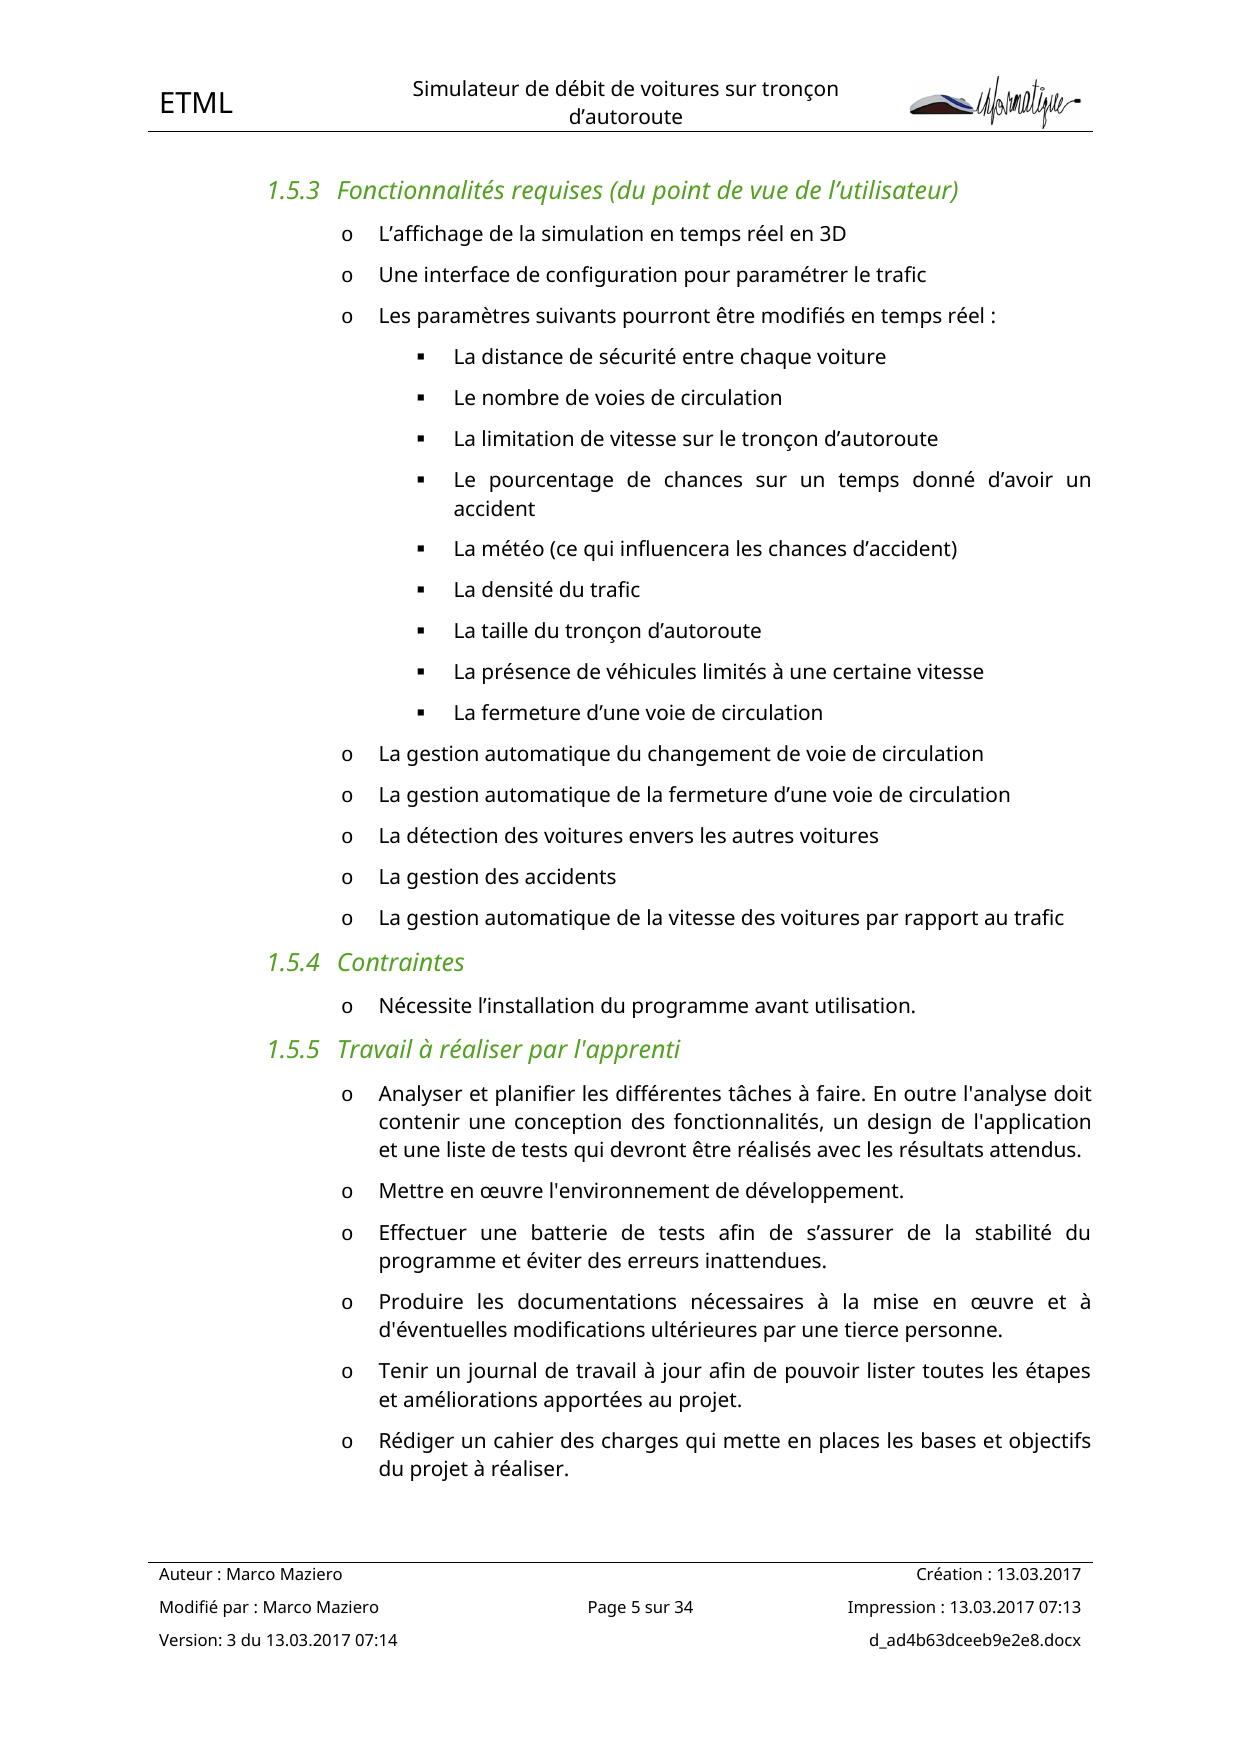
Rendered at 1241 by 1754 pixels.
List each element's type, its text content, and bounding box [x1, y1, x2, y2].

list La gestion automatique de la vitesse des voitures par rapport au trafic [341, 903, 1092, 932]
list La densité du trafic [416, 576, 1092, 604]
list La gestion des accidents [341, 862, 1092, 891]
list La météo (ce qui influencera les chances d’accident) [416, 534, 1092, 563]
list Le pourcentage de chances sur un temps donné d’avoir un accident [416, 465, 1092, 522]
list La gestion automatique du changement de voie de circulation [341, 739, 1092, 768]
picture [909, 76, 1082, 129]
subtitle Contraintes [266, 944, 1092, 978]
list Tenir un journal de travail à jour afin de pouvoir lister toutes les étapes et améliorations apportées au projet. [341, 1357, 1092, 1413]
list La fermeture d’une voie de circulation [416, 698, 1092, 727]
list Mettre en œuvre l'environnement de développement. [341, 1177, 1092, 1205]
list L’affichage de la simulation en temps réel en 3D [341, 219, 1092, 248]
list La détection des voitures envers les autres voitures [341, 821, 1092, 850]
subtitle Fonctionnalités requises (du point de vue de l’utilisateur) [266, 173, 1092, 207]
subtitle Travail à réaliser par l'apprenti [266, 1032, 1092, 1066]
list Nécessite l’installation du programme avant utilisation. [341, 991, 1092, 1019]
list Produire les documentations nécessaires à la mise en œuvre et à d'éventuelles modifications ultérieures par une tierce personne. [341, 1287, 1092, 1344]
list La gestion automatique de la fermeture d’une voie de circulation [341, 780, 1092, 809]
list La taille du tronçon d’autoroute [416, 616, 1092, 645]
list La distance de sécurité entre chaque voiture [416, 342, 1092, 371]
list La présence de véhicules limités à une certaine vitesse [416, 657, 1092, 686]
list Rédiger un cahier des charges qui mette en places les bases et objectifs du projet à réaliser. [341, 1426, 1092, 1483]
list Le nombre de voies de circulation [416, 383, 1092, 412]
list Une interface de configuration pour paramétrer le trafic [341, 260, 1092, 289]
list Effectuer une batterie de tests afin de s’assurer de la stabilité du programme et éviter des erreurs inattendues. [341, 1218, 1092, 1274]
list Analyser et planifier les différentes tâches à faire. En outre l'analyse doit contenir une conception des fonctionnalités, un design de l'application et une liste de tests qui devront être réalisés avec les résultats attendus. [341, 1079, 1092, 1164]
list Les paramètres suivants pourront être modifiés en temps réel : [341, 301, 1092, 330]
list La limitation de vitesse sur le tronçon d’autoroute [416, 424, 1092, 453]
